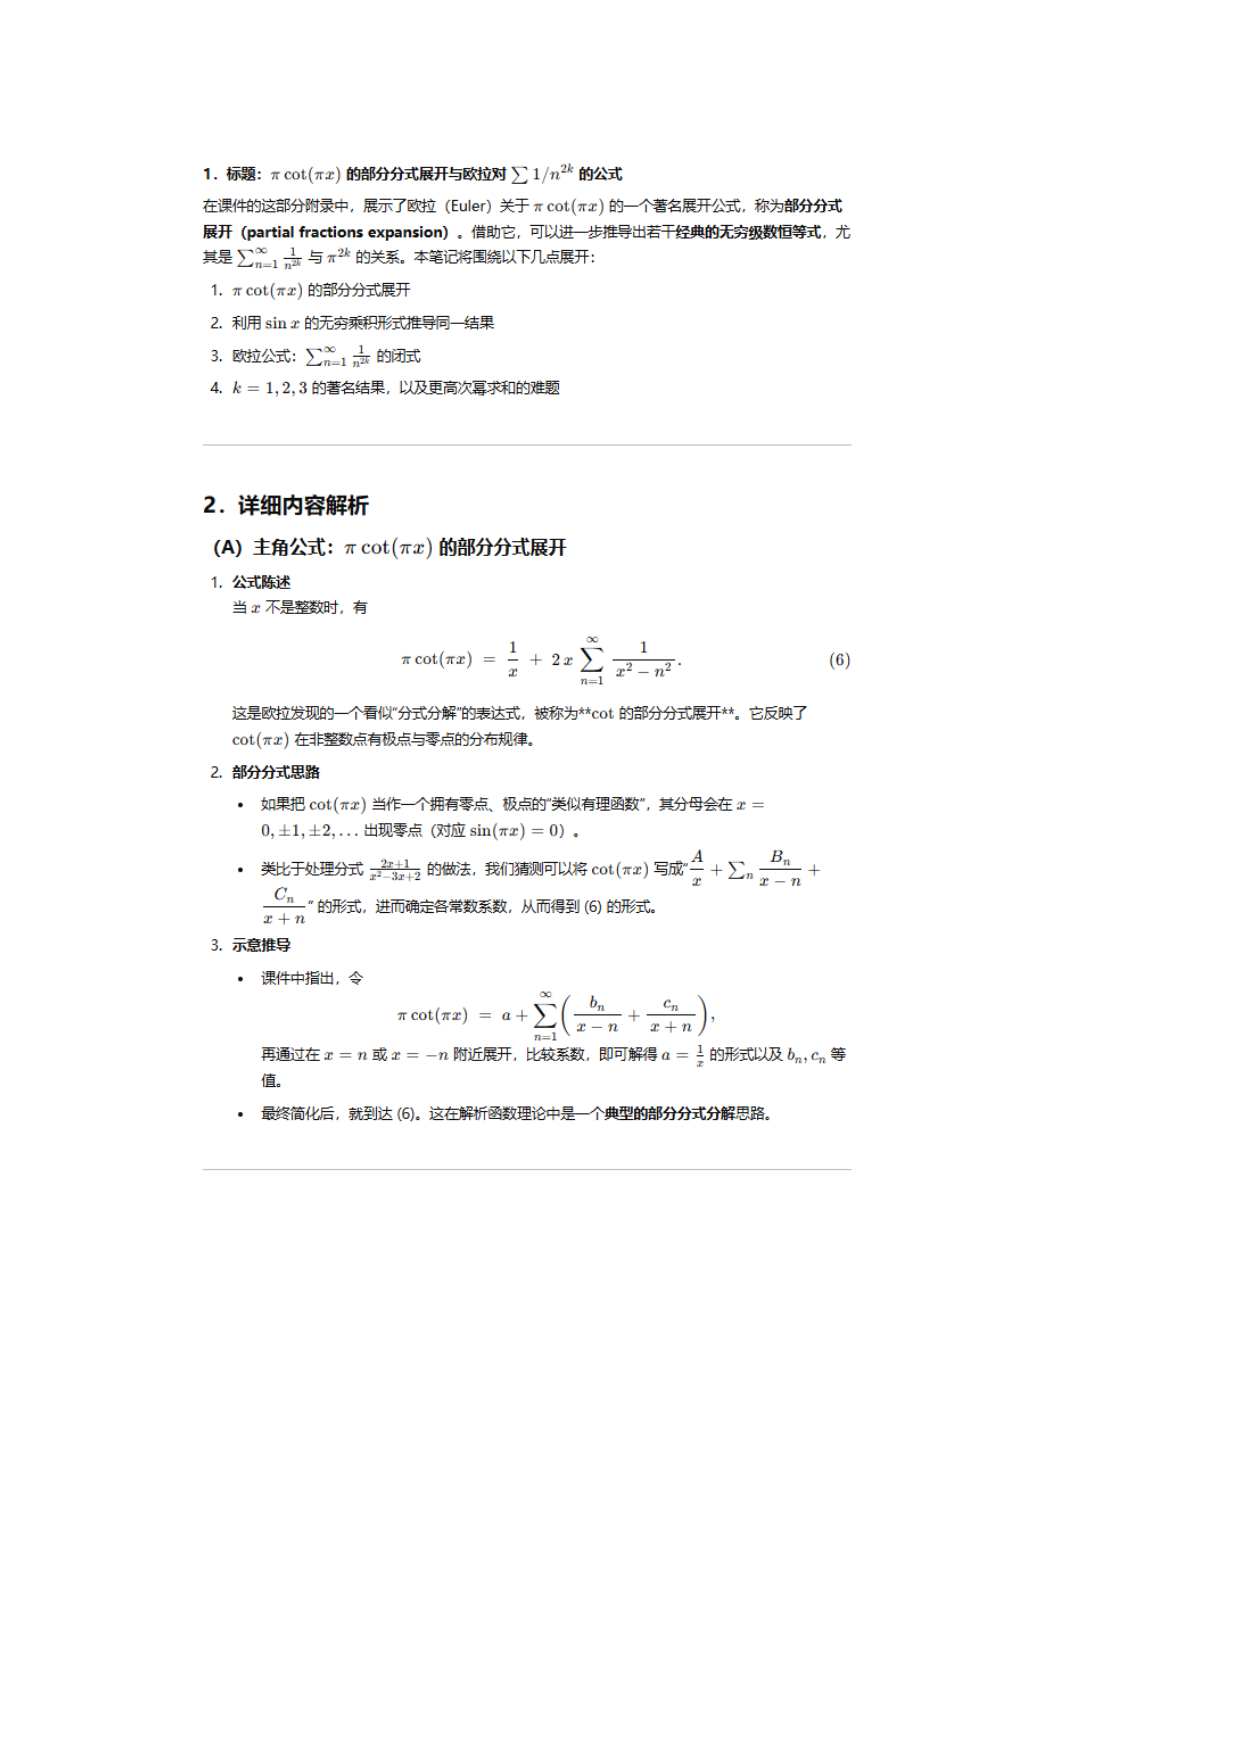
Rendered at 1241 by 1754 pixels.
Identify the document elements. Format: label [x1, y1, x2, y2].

picture [187, 152, 1053, 1185]
